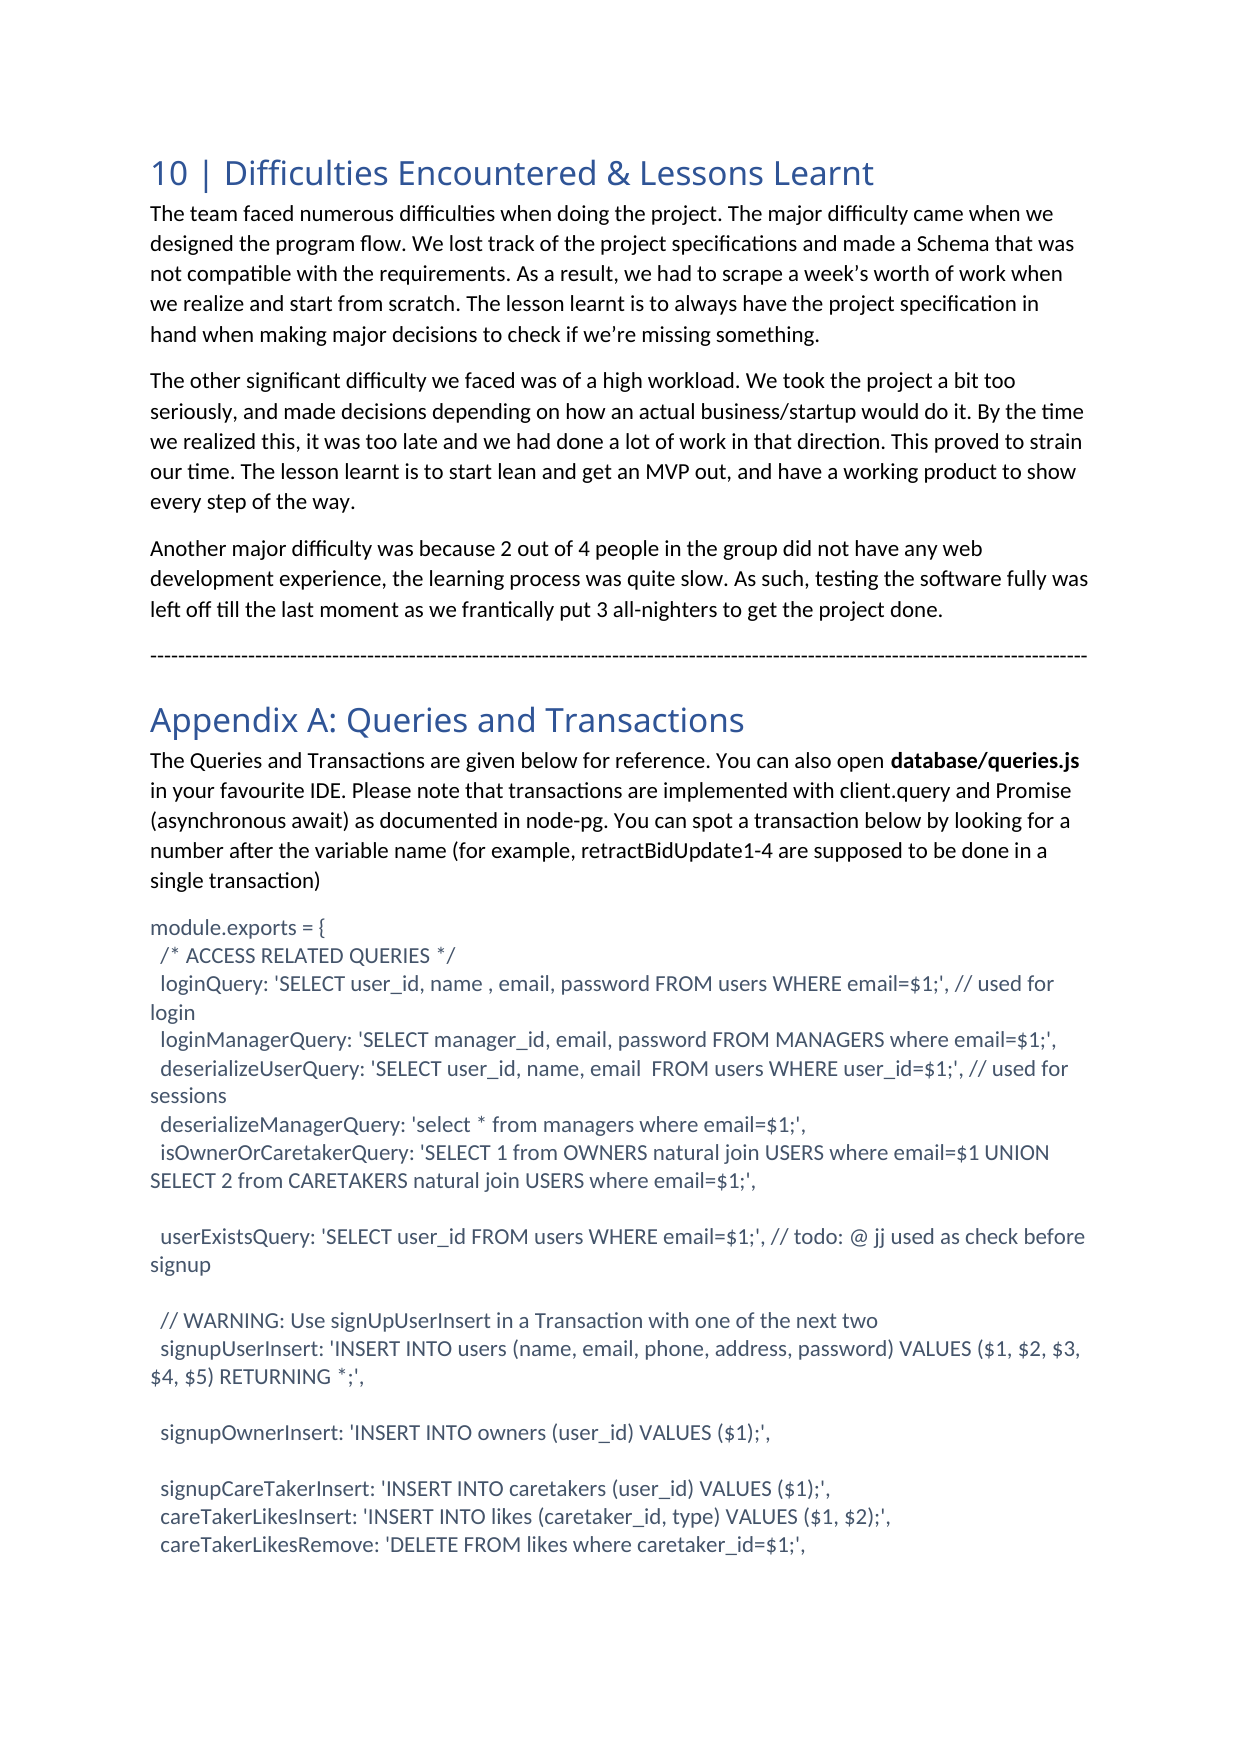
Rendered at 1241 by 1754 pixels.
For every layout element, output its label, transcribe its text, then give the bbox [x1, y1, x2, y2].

subtitle 10 | Difficulties Encountered & Lessons Learnt [150, 150, 1090, 195]
text deserializeUserQuery: 'SELECT user_id, name, email FROM users WHERE user_id=$1;', // used for sessions [150, 1054, 1090, 1110]
text The other significant difficulty we faced was of a high workload. We took the project a bit too seriously, and made decisions depending on how an actual business/startup would do it. By the time we realized this, it was too late and we had done a lot of work in that direction. This proved to strain our time. The lesson learnt is to start lean and get an MVP out, and have a working product to show every step of the way. [150, 367, 1090, 516]
text -------------------------------------------------------------------------------------------------------------------------------------- [150, 642, 1090, 670]
text signupCareTakerInsert: 'INSERT INTO caretakers (user_id) VALUES ($1);', [150, 1474, 1090, 1502]
text // WARNING: Use signUpUserInsert in a Transaction with one of the next two [150, 1306, 1090, 1334]
text Another major difficulty was because 2 out of 4 people in the group did not have any web development experience, the learning process was quite slow. As such, testing the software fully was left off till the last moment as we frantically put 3 all-nighters to get the project done. [150, 534, 1090, 623]
text The team faced numerous difficulties when doing the project. The major difficulty came when we designed the program flow. We lost track of the project specifications and made a Schema that was not compatible with the requirements. As a result, we had to scrape a week’s worth of work when we realize and start from scratch. The lesson learnt is to always have the project specification in hand when making major decisions to check if we’re missing something. [150, 199, 1090, 348]
text signupUserInsert: 'INSERT INTO users (name, email, phone, address, password) VALUES ($1, $2, $3, $4, $5) RETURNING *;', [150, 1334, 1090, 1390]
text careTakerLikesInsert: 'INSERT INTO likes (caretaker_id, type) VALUES ($1, $2);', [150, 1502, 1090, 1530]
text The Queries and Transactions are given below for reference. You can also open database/queries.js in your favourite IDE. Please note that transactions are implemented with client.query and Promise (asynchronous await) as documented in node-pg. You can spot a transaction below by looking for a number after the variable name (for example, retractBidUpdate1-4 are supposed to be done in a single transaction) [150, 746, 1090, 895]
text loginQuery: 'SELECT user_id, name , email, password FROM users WHERE email=$1;', // used for login [150, 969, 1090, 1026]
text isOwnerOrCaretakerQuery: 'SELECT 1 from OWNERS natural join USERS where email=$1 UNION SELECT 2 from CARETAKERS natural join USERS where email=$1;', [150, 1138, 1090, 1194]
text module.exports = { [150, 913, 1090, 942]
text careTakerLikesRemove: 'DELETE FROM likes where caretaker_id=$1;', [150, 1530, 1090, 1558]
text signupOwnerInsert: 'INSERT INTO owners (user_id) VALUES ($1);', [150, 1418, 1090, 1446]
text deserializeManagerQuery: 'select * from managers where email=$1;', [150, 1110, 1090, 1138]
text userExistsQuery: 'SELECT user_id FROM users WHERE email=$1;', // todo: @ jj used as check before signup [150, 1222, 1090, 1278]
subtitle Appendix A: Queries and Transactions [150, 697, 1090, 742]
text loginManagerQuery: 'SELECT manager_id, email, password FROM MANAGERS where email=$1;', [150, 1026, 1090, 1054]
text /* ACCESS RELATED QUERIES */ [150, 942, 1090, 969]
